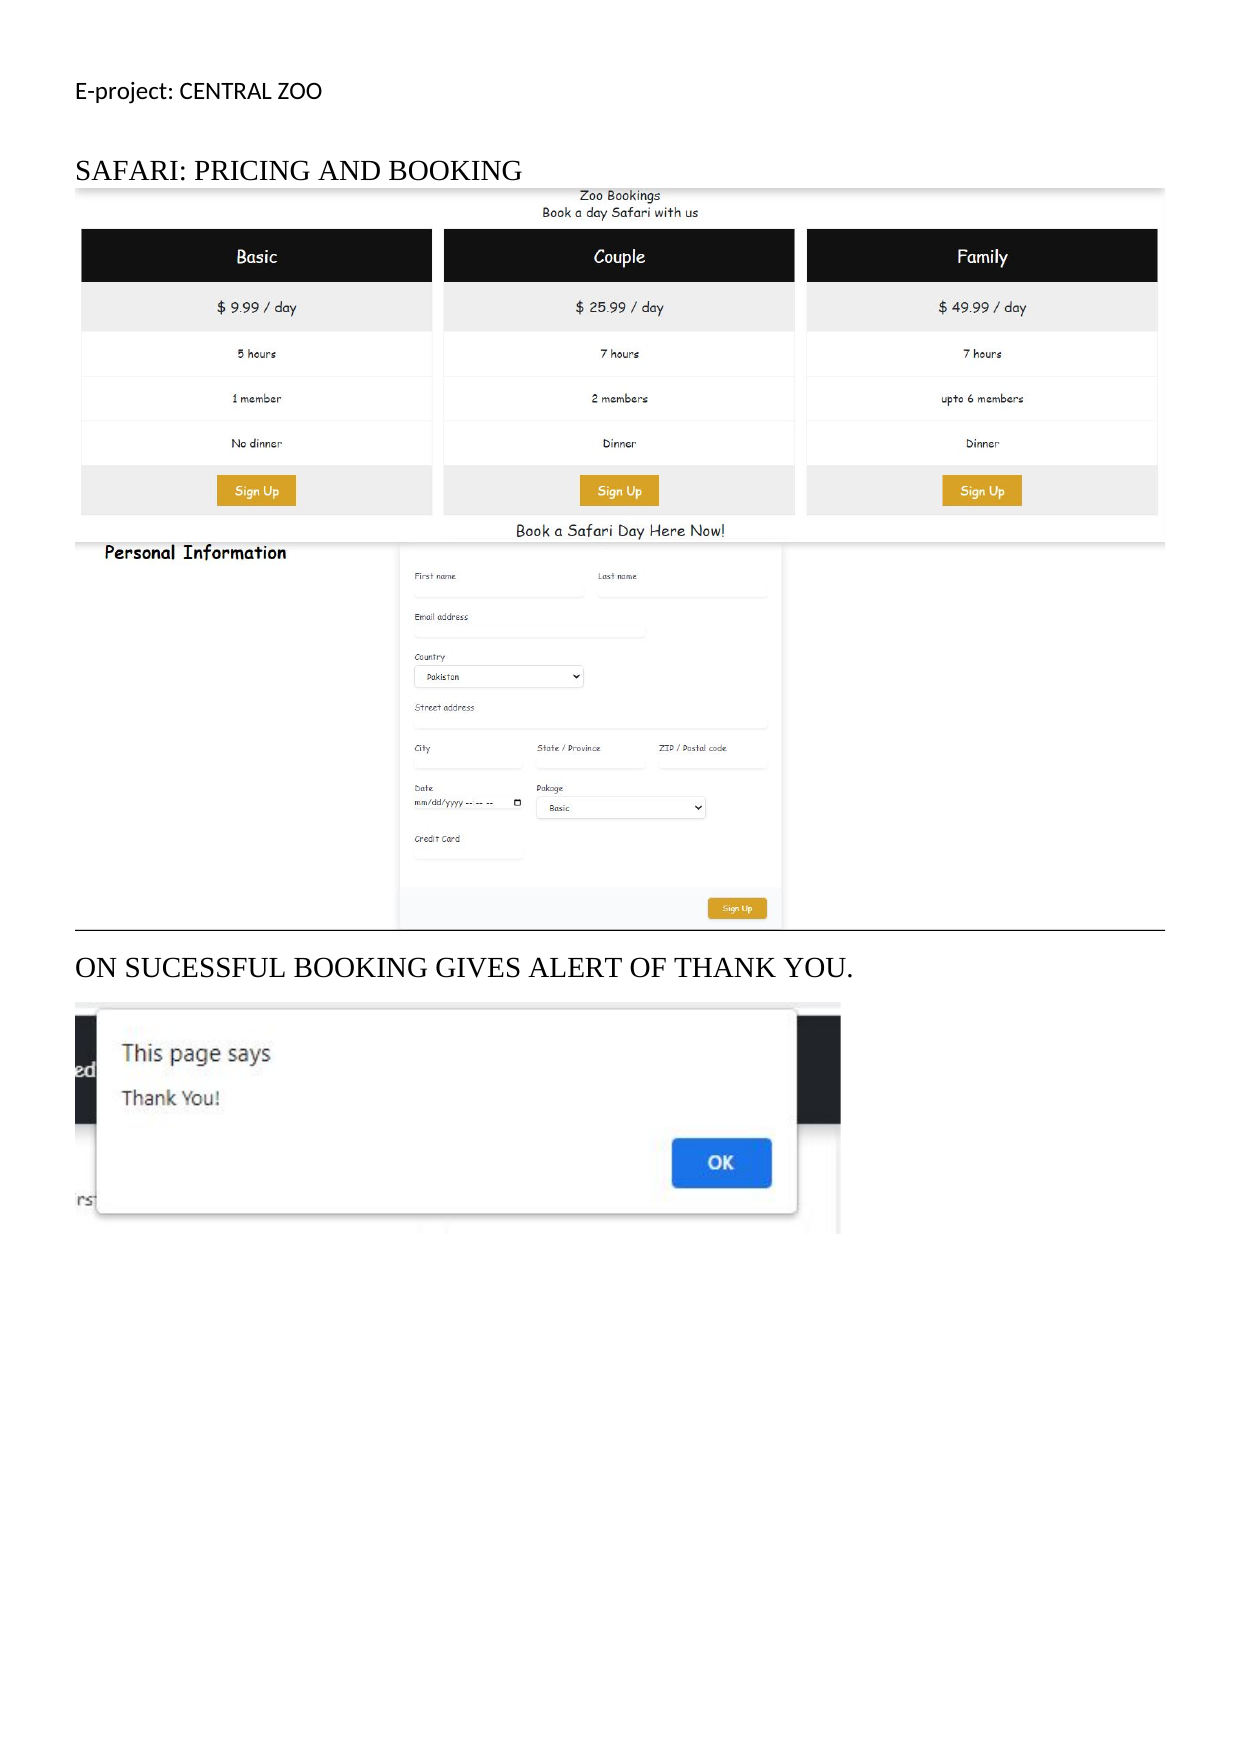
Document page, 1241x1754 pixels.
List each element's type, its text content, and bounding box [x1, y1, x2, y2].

picture [75, 542, 1166, 931]
text SAFARI: PRICING AND BOOKING [75, 153, 1165, 188]
picture [75, 188, 1166, 540]
text ON SUCESSFUL BOOKING GIVES ALERT OF THANK YOU. [75, 950, 1165, 983]
picture [75, 1002, 841, 1234]
